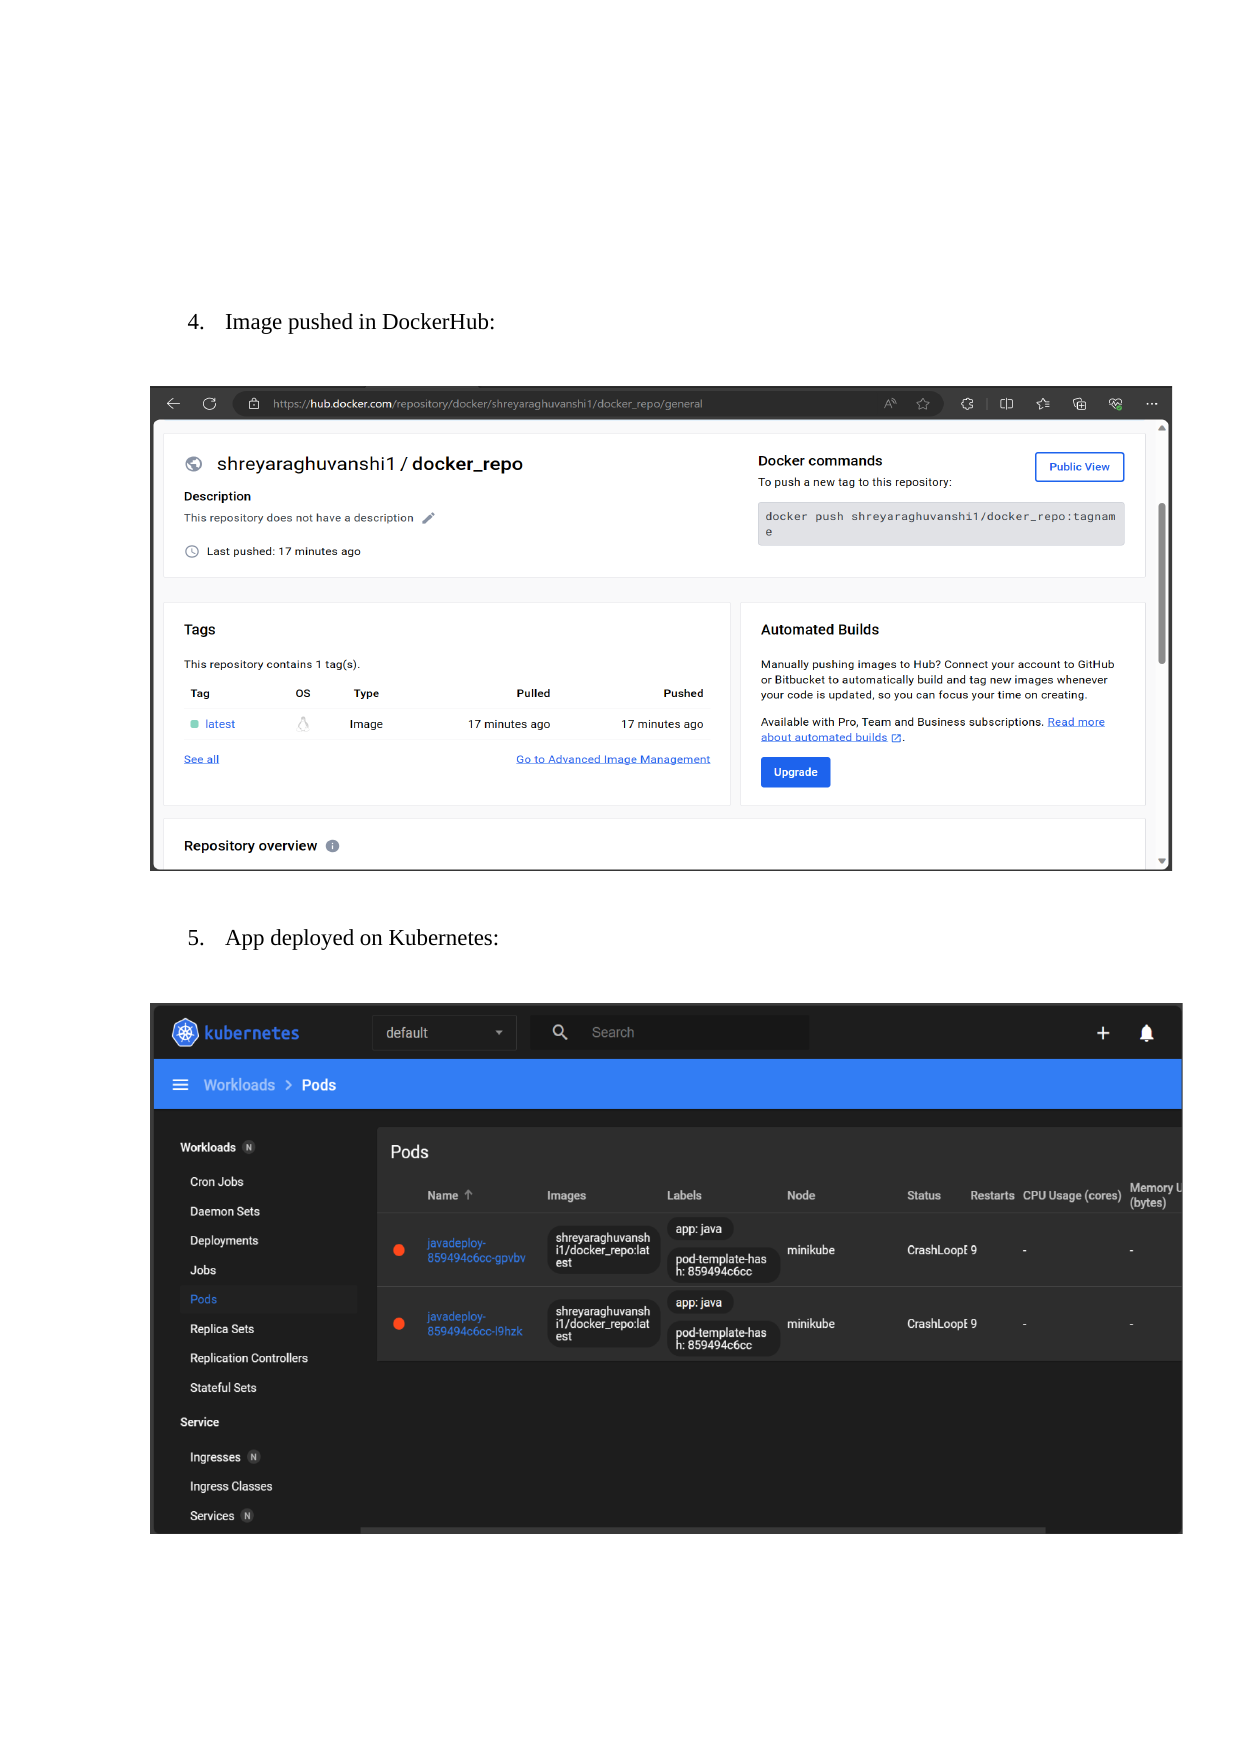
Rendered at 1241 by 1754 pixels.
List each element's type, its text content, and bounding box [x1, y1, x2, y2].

list Image pushed in DockerHub: [187, 308, 1090, 334]
picture [150, 1003, 1183, 1534]
picture [150, 386, 1173, 871]
list App deployed on Kubernetes: [187, 924, 1090, 951]
